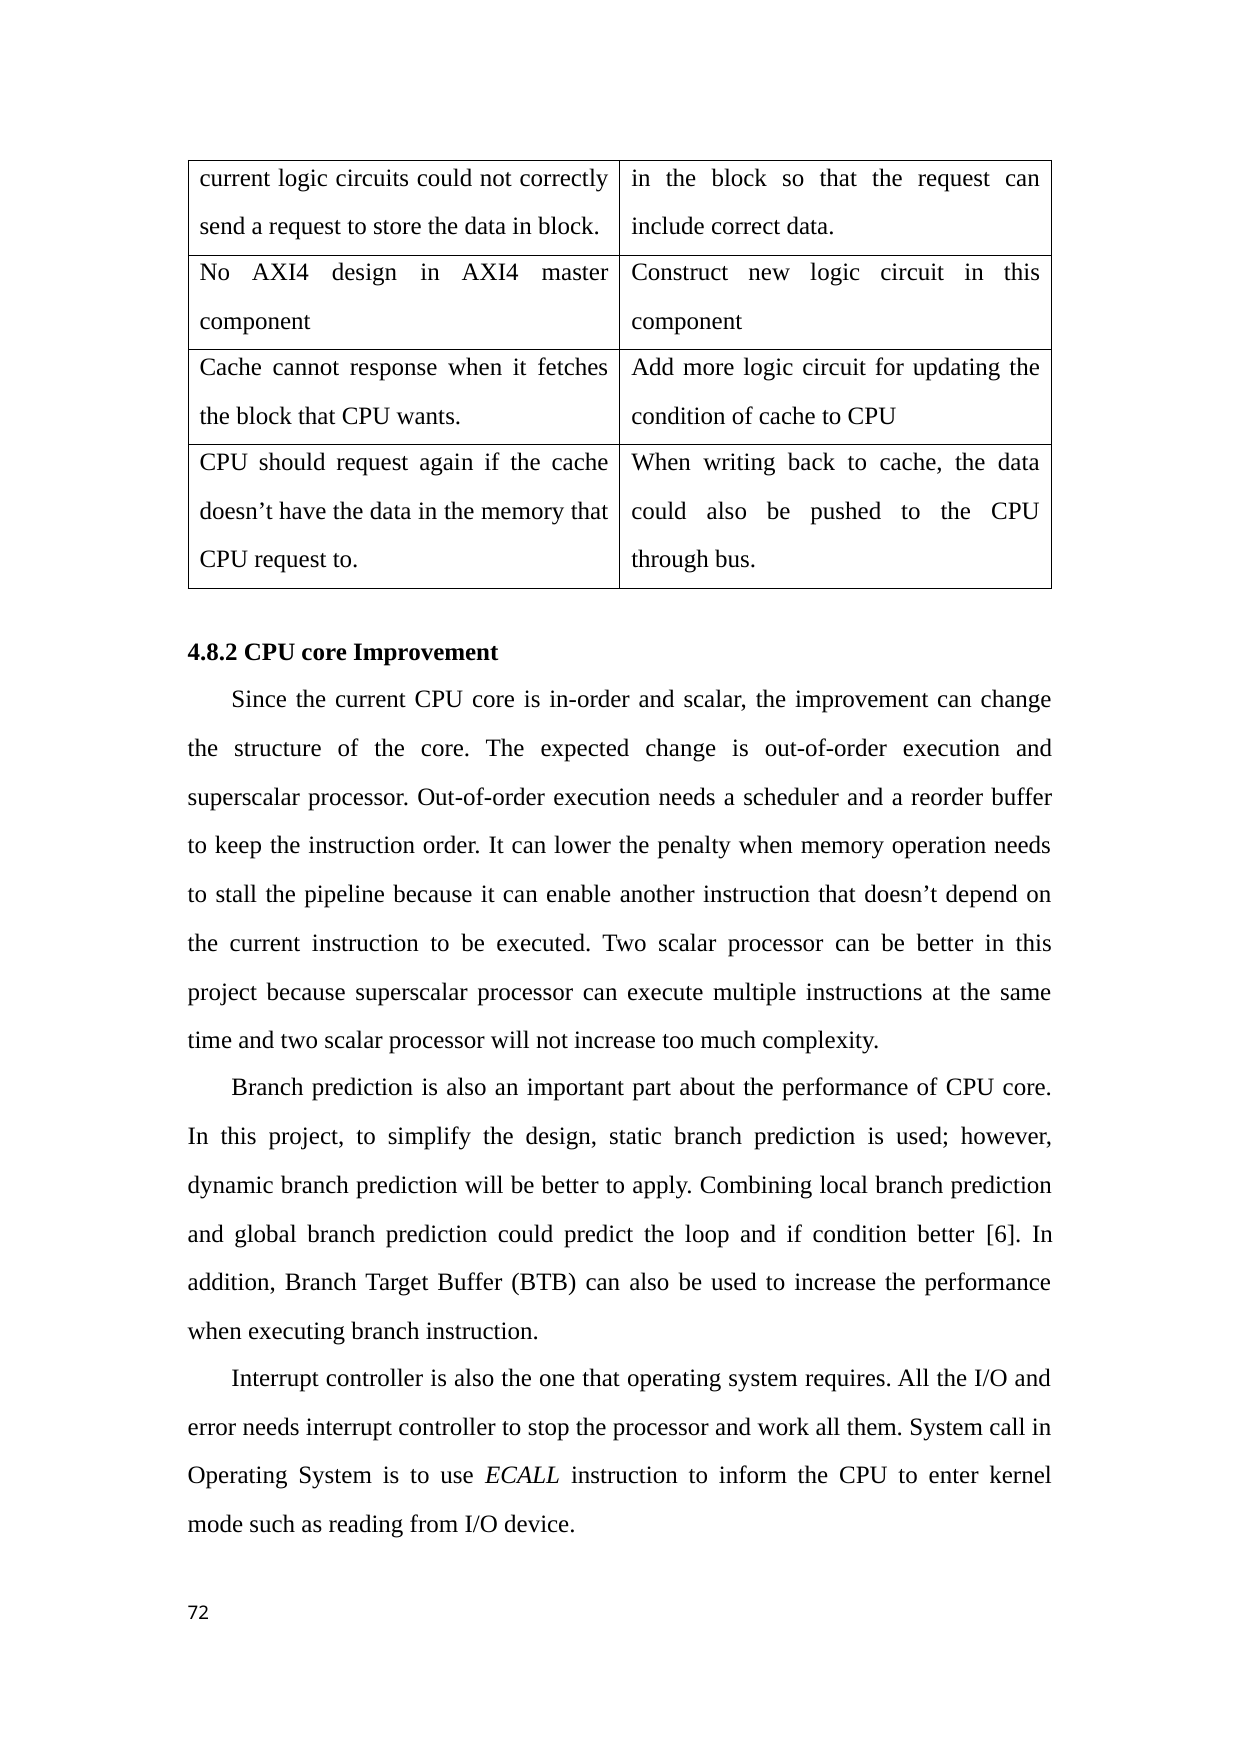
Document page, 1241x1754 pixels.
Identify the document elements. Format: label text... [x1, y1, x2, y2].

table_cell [189, 161, 619, 254]
text Interrupt controller is also the one that operating system requires. All the I/O and error needs interrupt controller to stop the processor and work all them. System call in Operating System is to use ECALL instruction to inform the CPU to enter kernel mode such as reading from I/O device. [187, 1361, 1053, 1540]
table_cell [620, 161, 1051, 254]
table_cell Construct new logic circuit in this component [620, 256, 1051, 349]
text 4.8.2 CPU core Improvement [187, 636, 1053, 668]
table_cell When writing back to cache, the data could also be pushed to the CPU through bus. [620, 445, 1051, 588]
text Since the current CPU core is in-order and scalar, the improvement can change the structure of the core. The expected change is out-of-order execution and superscalar processor. Out-of-order execution needs a scheduler and a reorder buffer to keep the instruction order. It can lower the penalty when memory operation needs to stall the pipeline because it can enable another instruction that doesn’t depend on the current instruction to be executed. Two scalar processor can be better in this project because superscalar processor can execute multiple instructions at the same time and two scalar processor will not increase too much complexity. [187, 682, 1053, 1056]
table_cell Cache cannot response when it fetches the block that CPU wants. [189, 350, 619, 444]
table_cell No AXI4 design in AXI4 master component [189, 256, 619, 349]
text Branch prediction is also an important part about the performance of CPU core. In this project, to simplify the design, static branch prediction is used; however, dynamic branch prediction will be better to apply. Combining local branch prediction and global branch prediction could predict the loop and if condition better [6]. In addition, Branch Target Buffer (BTB) can also be used to increase the performance when executing branch instruction. [187, 1071, 1053, 1347]
table_cell Add more logic circuit for updating the condition of cache to CPU [620, 350, 1051, 444]
table_cell CPU should request again if the cache doesn’t have the data in the memory that CPU request to. [189, 445, 619, 588]
